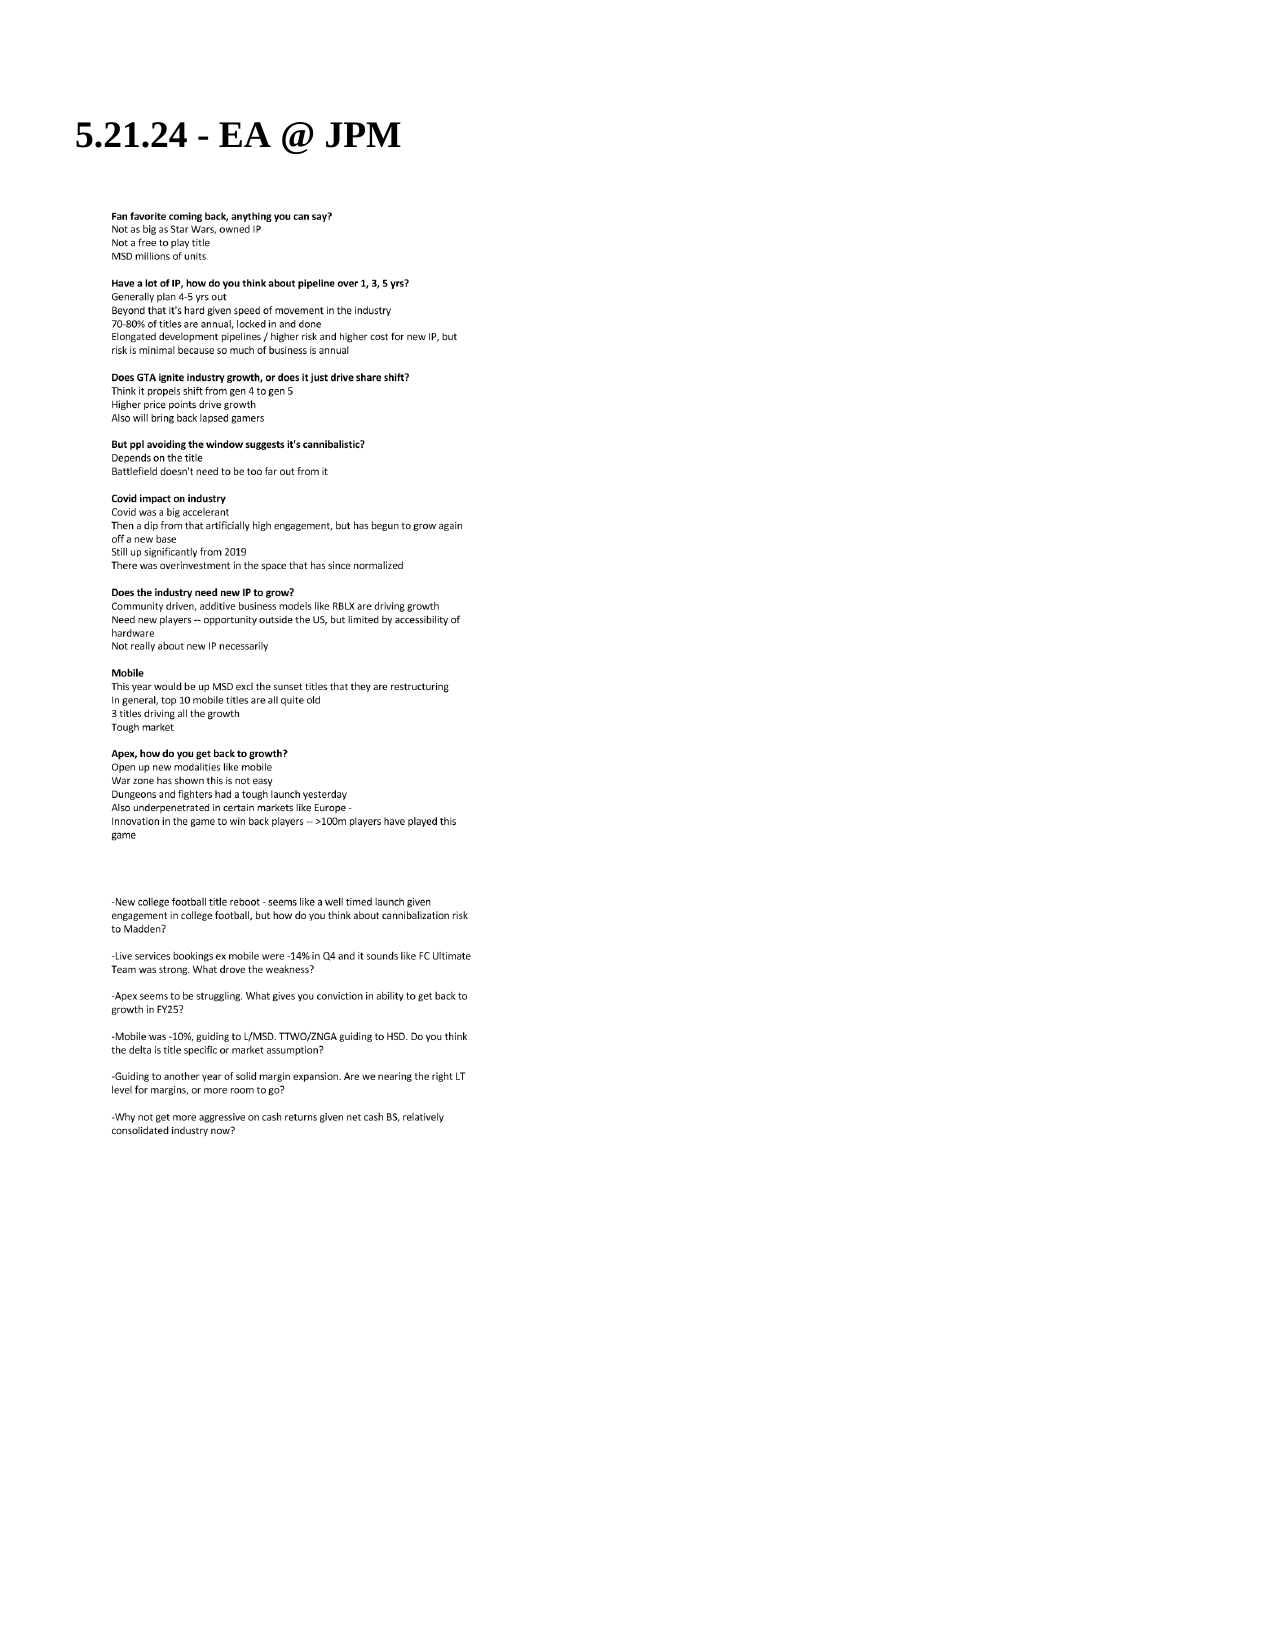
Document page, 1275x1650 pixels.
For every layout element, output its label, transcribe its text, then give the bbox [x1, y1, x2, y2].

subtitle 5.21.24 - EA @ JPM [75, 112, 1200, 156]
picture [75, 192, 688, 1171]
